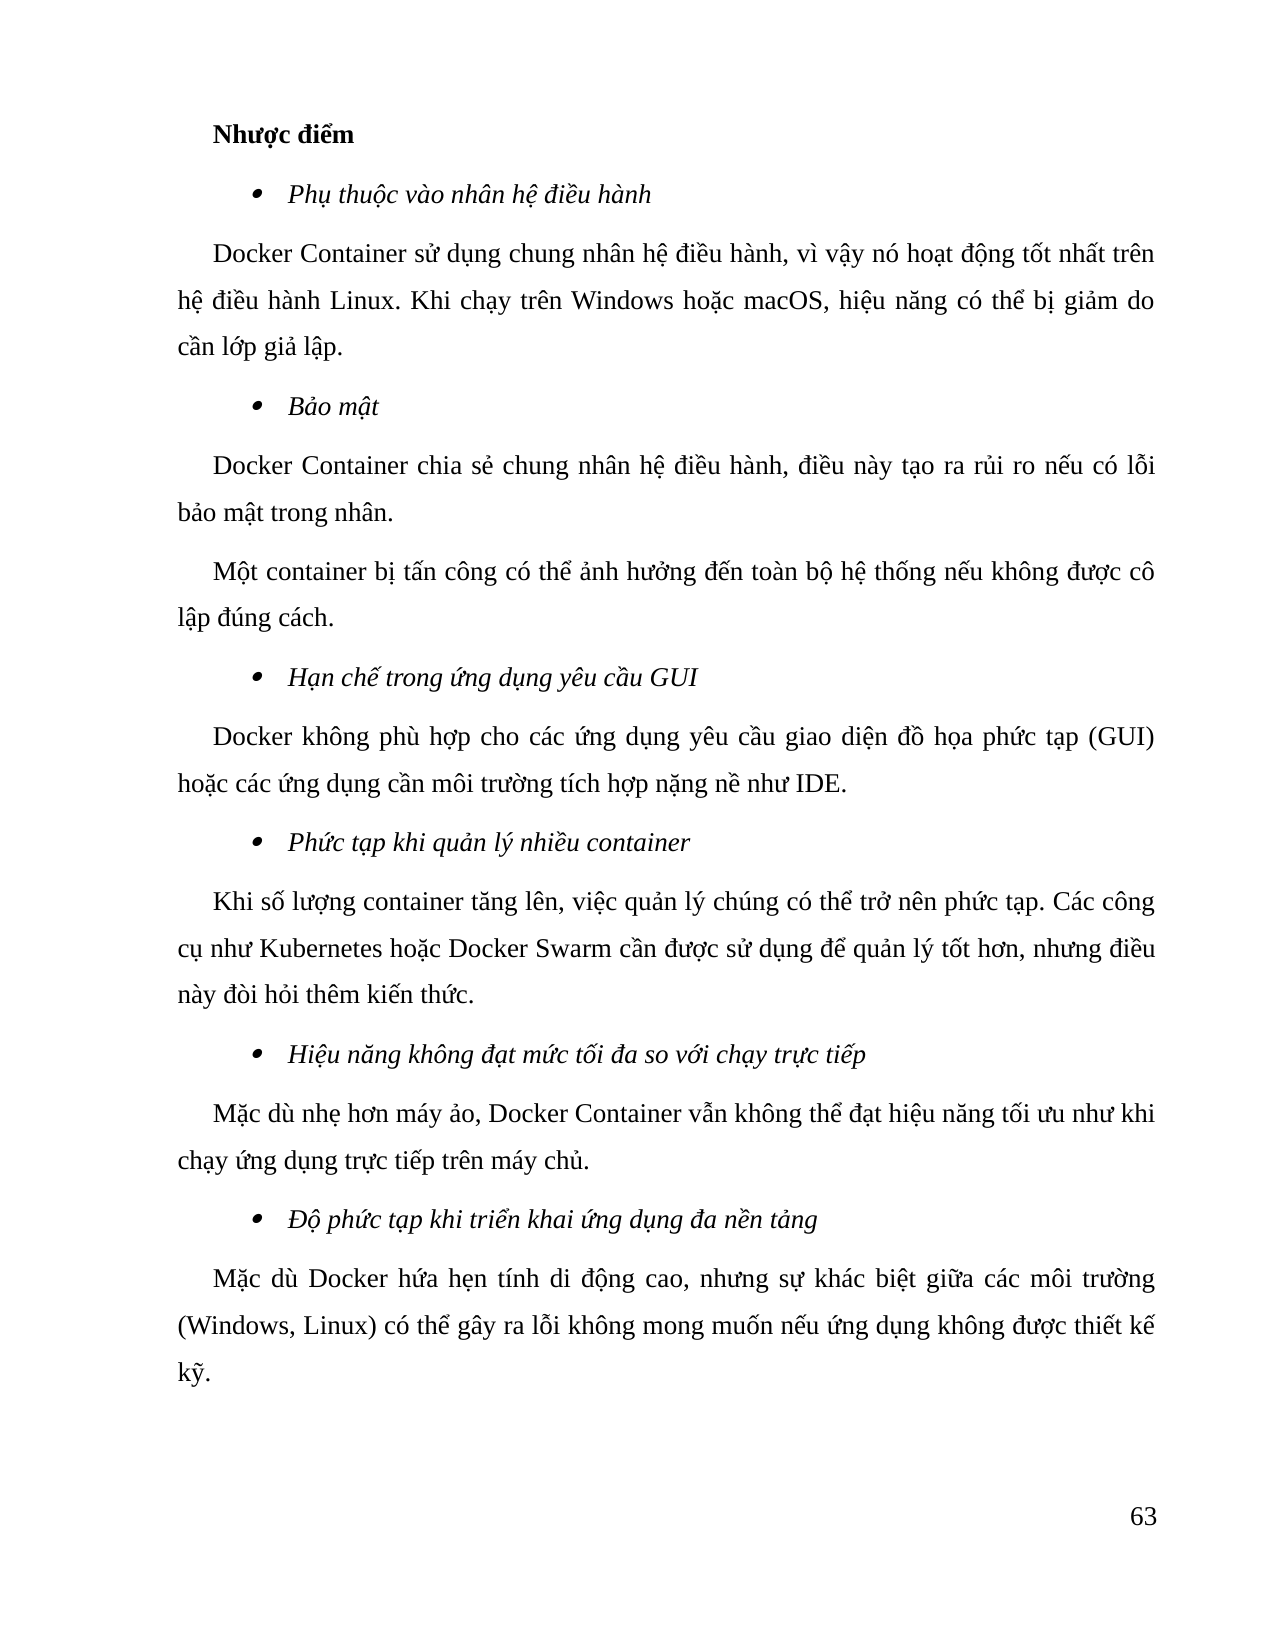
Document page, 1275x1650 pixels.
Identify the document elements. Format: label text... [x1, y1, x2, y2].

text Docker Container chia sẻ chung nhân hệ điều hành, điều này tạo ra rủi ro nếu có lỗi bảo mật trong nhân. [177, 449, 1157, 527]
list Độ phức tạp khi triển khai ứng dụng đa nền tảng [250, 1203, 1157, 1234]
text Khi số lượng container tăng lên, việc quản lý chúng có thể trở nên phức tạp. Các công cụ như Kubernetes hoặc Docker Swarm cần được sử dụng để quản lý tốt hơn, nhưng điều này đòi hỏi thêm kiến thức. [177, 885, 1157, 1010]
text Mặc dù nhẹ hơn máy ảo, Docker Container vẫn không thể đạt hiệu năng tối ưu như khi chạy ứng dụng trực tiếp trên máy chủ. [177, 1097, 1157, 1175]
list Phức tạp khi quản lý nhiều container [250, 826, 1157, 857]
text Mặc dù Docker hứa hẹn tính di động cao, nhưng sự khác biệt giữa các môi trường (Windows, Linux) có thể gây ra lỗi không mong muốn nếu ứng dụng không được thiết kế kỹ. [177, 1262, 1157, 1387]
list Phụ thuộc vào nhân hệ điều hành [250, 178, 1157, 209]
list Hạn chế trong ứng dụng yêu cầu GUI [250, 661, 1157, 692]
list Bảo mật [250, 390, 1157, 421]
text Docker không phù hợp cho các ứng dụng yêu cầu giao diện đồ họa phức tạp (GUI) hoặc các ứng dụng cần môi trường tích hợp nặng nề như IDE. [177, 720, 1157, 798]
text Một container bị tấn công có thể ảnh hưởng đến toàn bộ hệ thống nếu không được cô lập đúng cách. [177, 555, 1157, 633]
text Nhược điểm [177, 119, 1157, 150]
list Hiệu năng không đạt mức tối đa so với chạy trực tiếp [250, 1038, 1157, 1069]
text Docker Container sử dụng chung nhân hệ điều hành, vì vậy nó hoạt động tốt nhất trên hệ điều hành Linux. Khi chạy trên Windows hoặc macOS, hiệu năng có thể bị giảm do cần lớp giả lập. [177, 237, 1157, 362]
